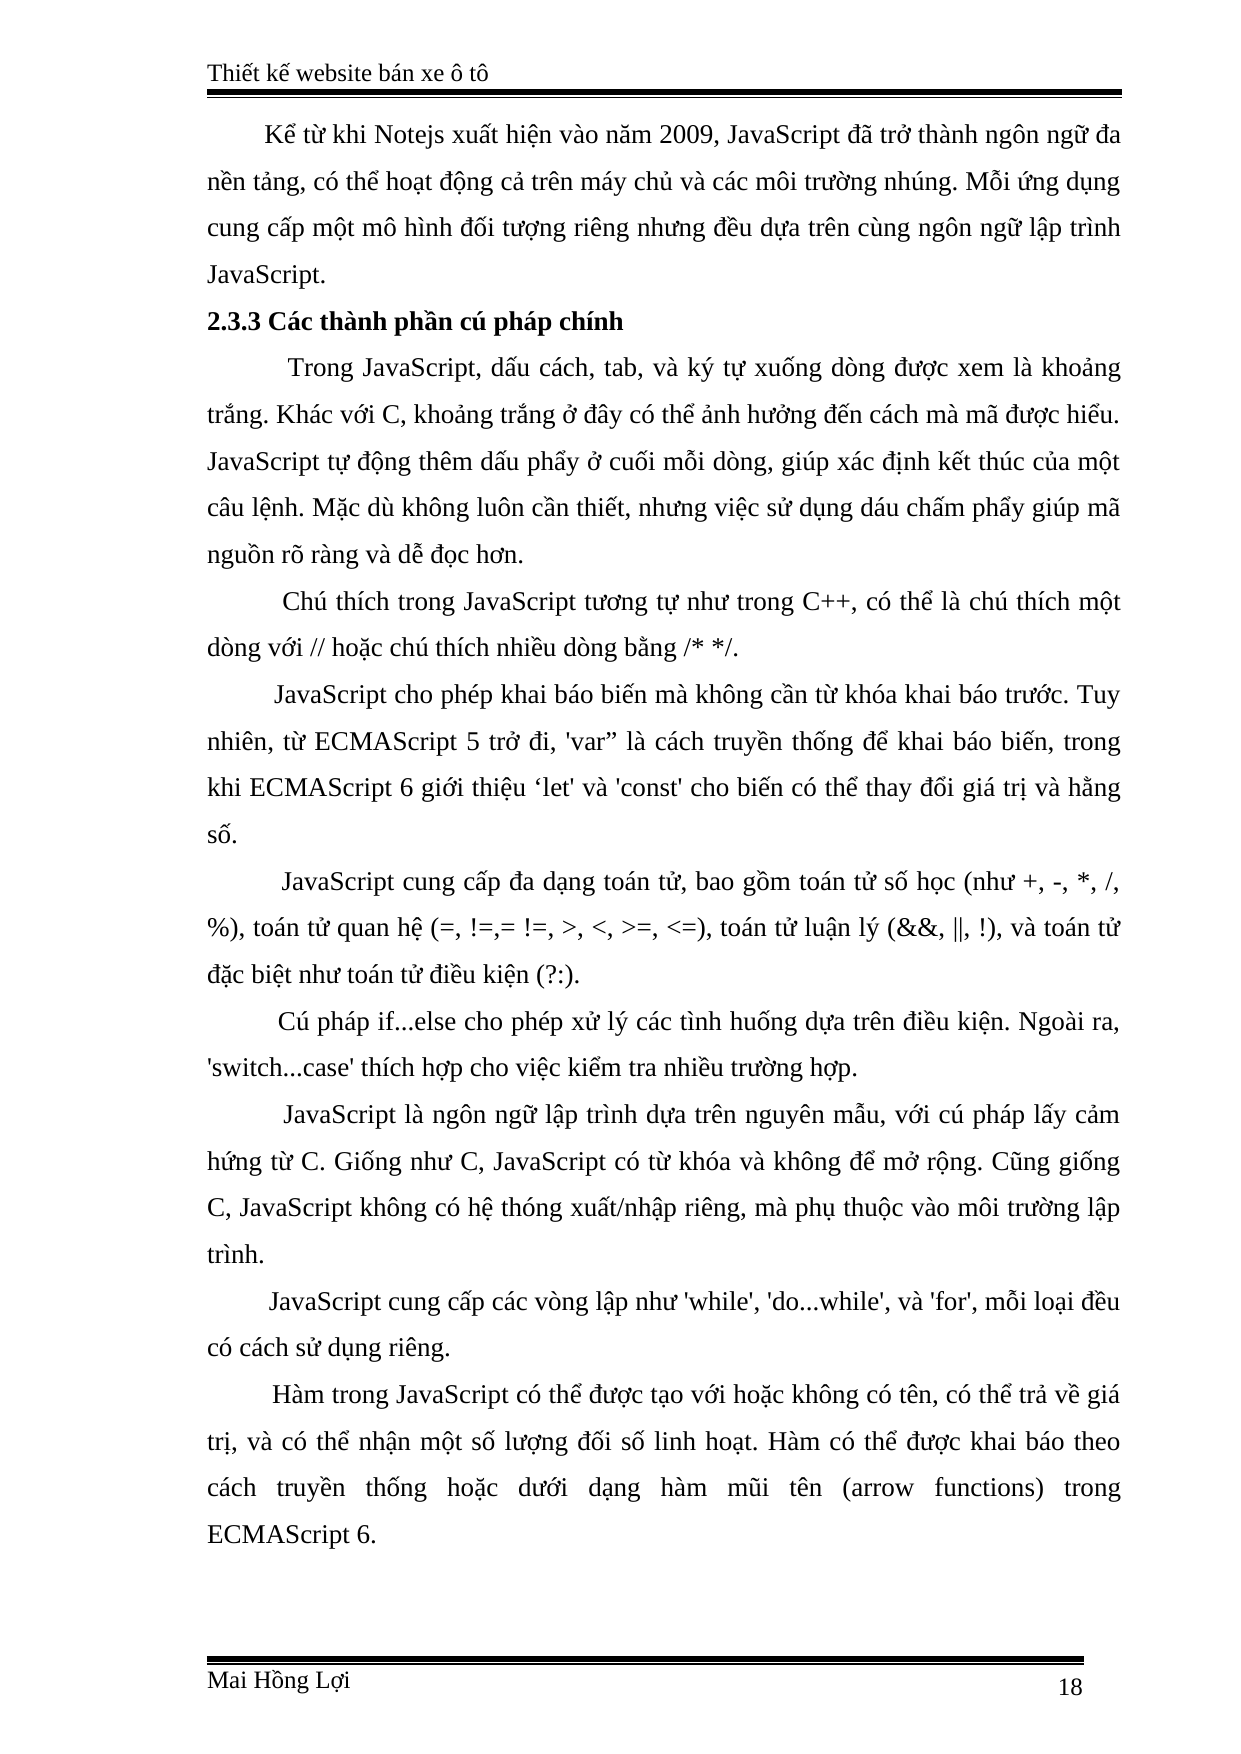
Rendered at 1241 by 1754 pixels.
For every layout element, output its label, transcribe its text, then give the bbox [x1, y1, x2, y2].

text JavaScript cung cấp các vòng lập như 'while', 'do...while', và 'for', mỗi loại đều có cách sử dụng riêng. [207, 1285, 1122, 1363]
text Chú thích trong JavaScript tương tự như trong C++, có thể là chú thích một dòng với // hoặc chú thích nhiều dòng bằng /* */. [207, 585, 1122, 663]
subtitle 2.3.3 Các thành phần cú pháp chính [207, 305, 1122, 336]
text JavaScript cho phép khai báo biến mà không cần từ khóa khai báo trước. Tuy nhiên, từ ECMAScript 5 trở đi, 'var” là cách truyền thống để khai báo biến, trong khi ECMAScript 6 giới thiệu ‘let' và 'const' cho biến có thể thay đổi giá trị và hằng số. [207, 678, 1122, 849]
text Cú pháp if...else cho phép xử lý các tình huống dựa trên điều kiện. Ngoài ra, 'switch...case' thích hợp cho việc kiểm tra nhiều trường hợp. [207, 1005, 1122, 1083]
text JavaScript là ngôn ngữ lập trình dựa trên nguyên mẫu, với cú pháp lấy cảm hứng từ C. Giống như C, JavaScript có từ khóa và không để mở rộng. Cũng giống C, JavaScript không có hệ thóng xuất/nhập riêng, mà phụ thuộc vào môi trường lập trình. [207, 1098, 1122, 1269]
text Trong JavaScript, dấu cách, tab, và ký tự xuống dòng được xem là khoảng trắng. Khác với C, khoảng trắng ở đây có thể ảnh hưởng đến cách mà mã được hiểu. JavaScript tự động thêm dấu phẩy ở cuối mỗi dòng, giúp xác định kết thúc của một câu lệnh. Mặc dù không luôn cần thiết, nhưng việc sử dụng dáu chấm phẩy giúp mã nguồn rõ ràng và dễ đọc hơn. [207, 351, 1122, 569]
text Kể từ khi Notejs xuất hiện vào năm 2009, JavaScript đã trở thành ngôn ngữ đa nền tảng, có thể hoạt động cả trên máy chủ và các môi trường nhúng. Mỗi ứng dụng cung cấp một mô hình đối tượng riêng nhưng đều dựa trên cùng ngôn ngữ lập trình JavaScript. [207, 118, 1122, 289]
text Hàm trong JavaScript có thể được tạo với hoặc không có tên, có thể trả về giá trị, và có thể nhận một số lượng đối số linh hoạt. Hàm có thể được khai báo theo cách truyền thống hoặc dưới dạng hàm mũi tên (arrow functions) trong ECMAScript 6. [207, 1378, 1122, 1549]
text JavaScript cung cấp đa dạng toán tử, bao gồm toán tử số học (như +, -, *, /, %), toán tử quan hệ (=, !=,= !=, >, <, >=, <=), toán tử luận lý (&&, ||, !), và toán tử đặc biệt như toán tử điều kiện (?:). [207, 865, 1122, 989]
